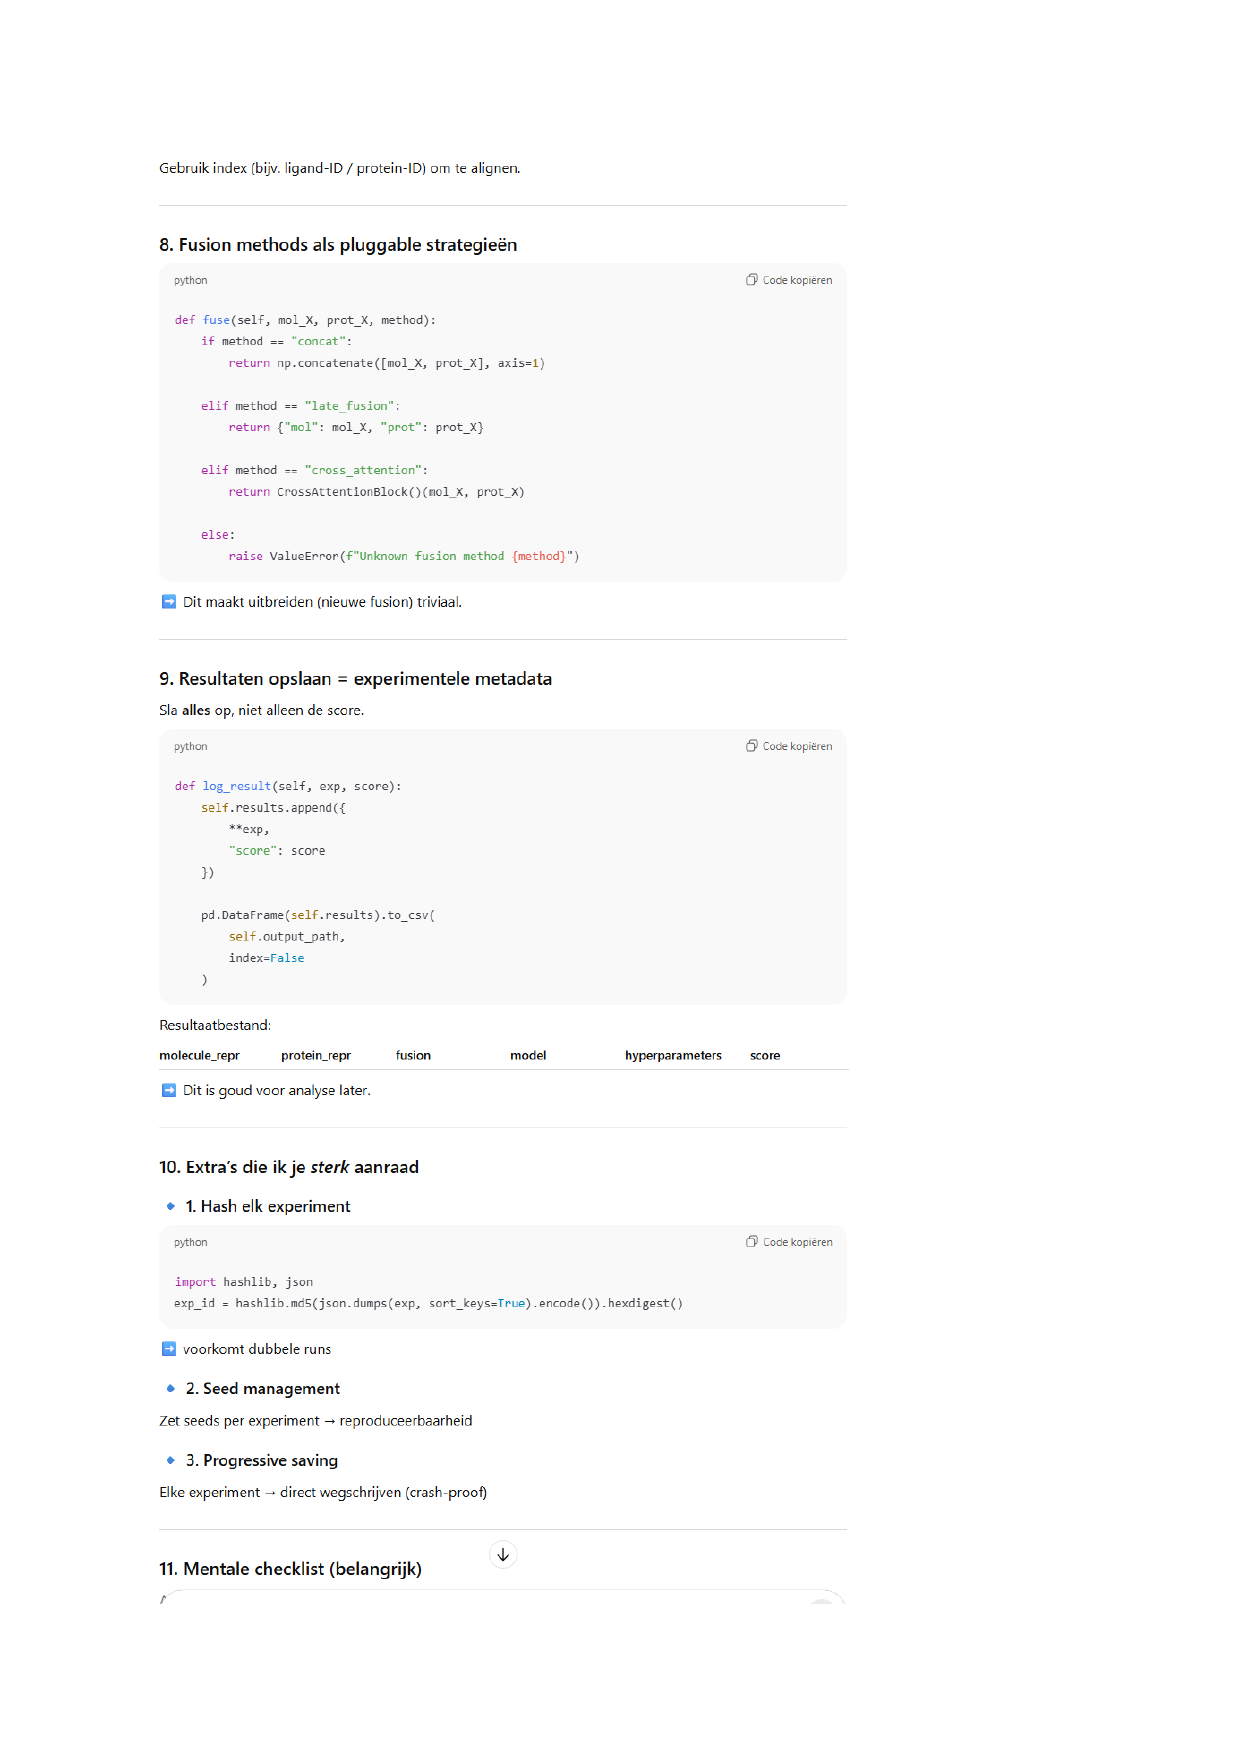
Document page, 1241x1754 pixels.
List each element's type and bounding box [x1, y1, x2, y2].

picture [150, 150, 850, 1604]
